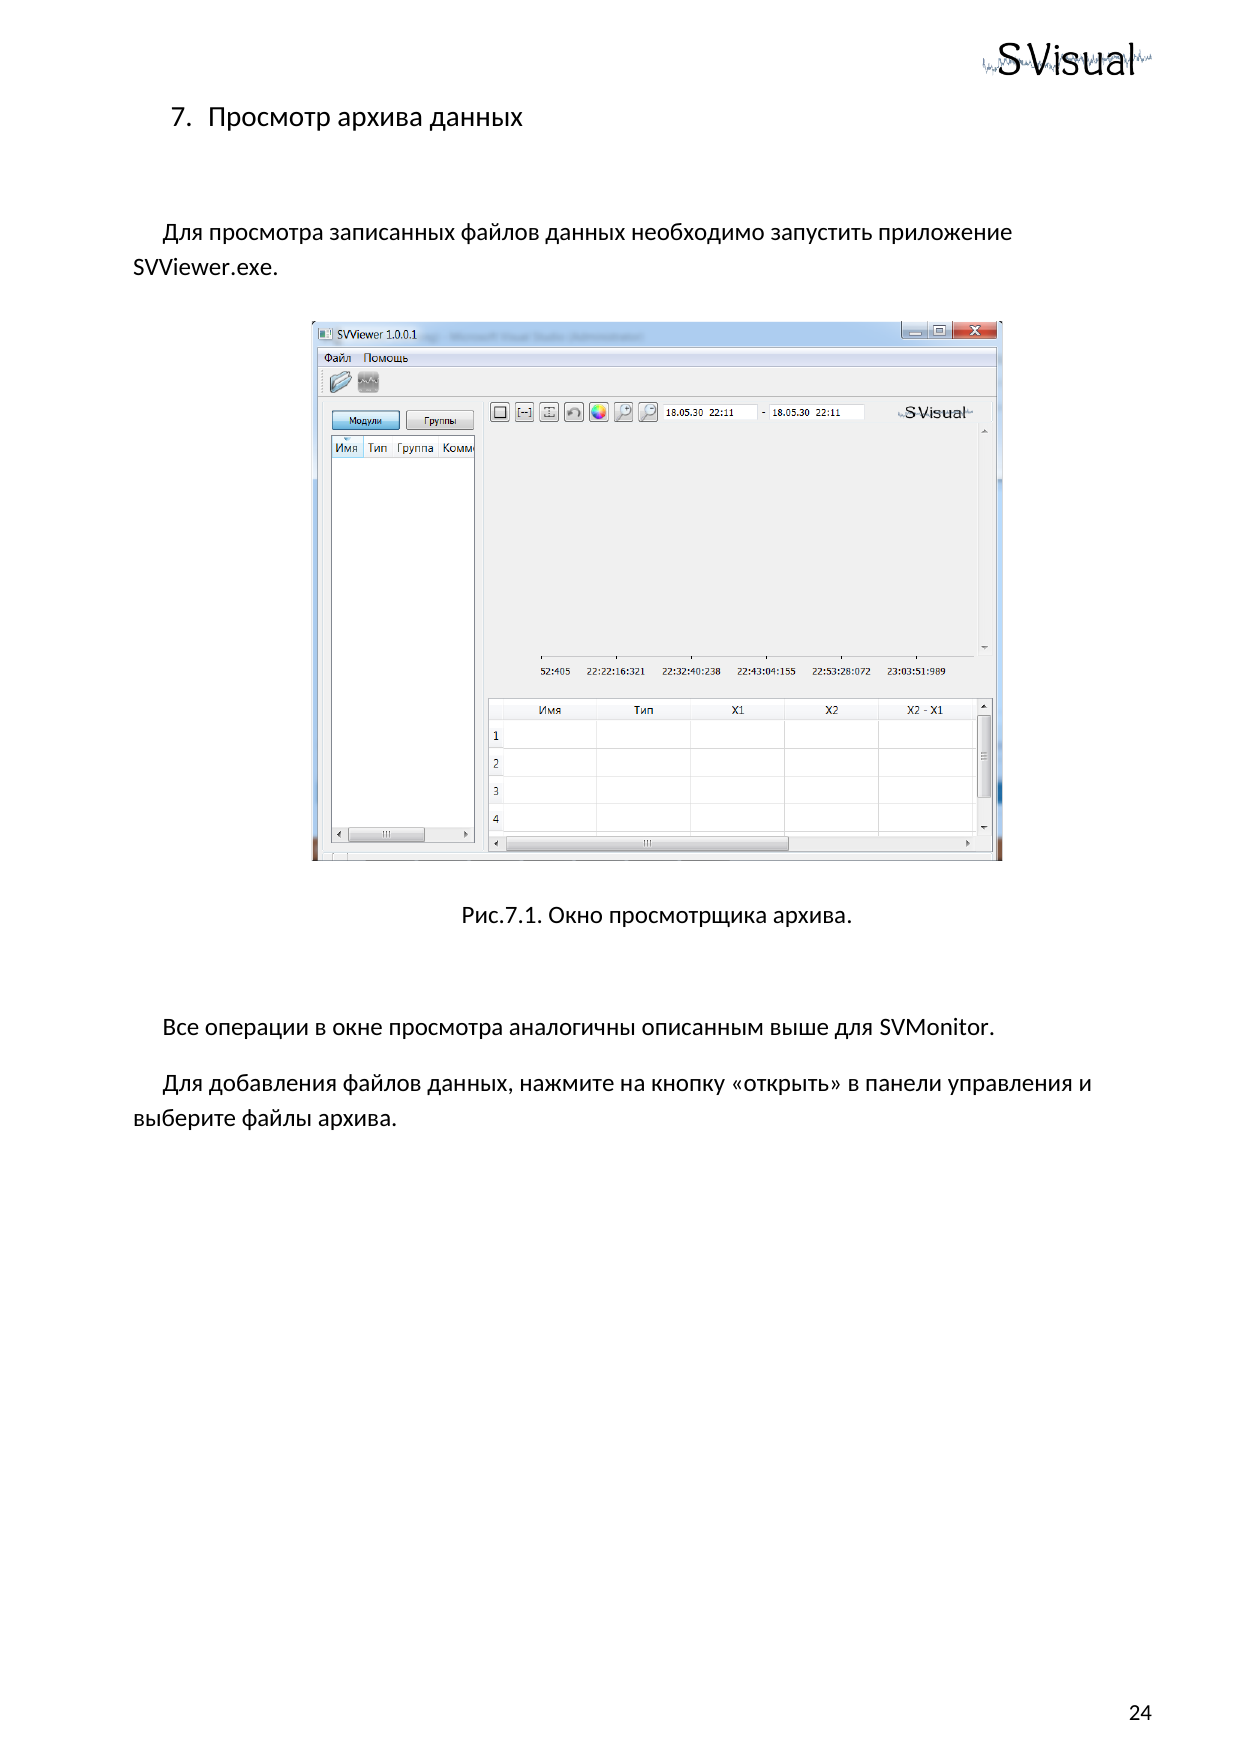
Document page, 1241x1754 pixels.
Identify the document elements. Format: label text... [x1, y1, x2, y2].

text Для добавления файлов данных, нажмите на кнопку «открыть» в панели управления и выберите файлы архива. [133, 1067, 1152, 1133]
list Рис.7.1. Окно просмотрщика архива. [133, 899, 1152, 930]
text Все операции в окне просмотра аналогичны описанным выше для SVMonitor. [133, 1011, 1152, 1042]
picture [982, 29, 1152, 87]
list Просмотр архива данных [170, 98, 1152, 134]
picture [311, 321, 1003, 861]
list Для просмотра записанных файлов данных необходимо запустить приложение SVViewer.exe. [133, 216, 1152, 281]
